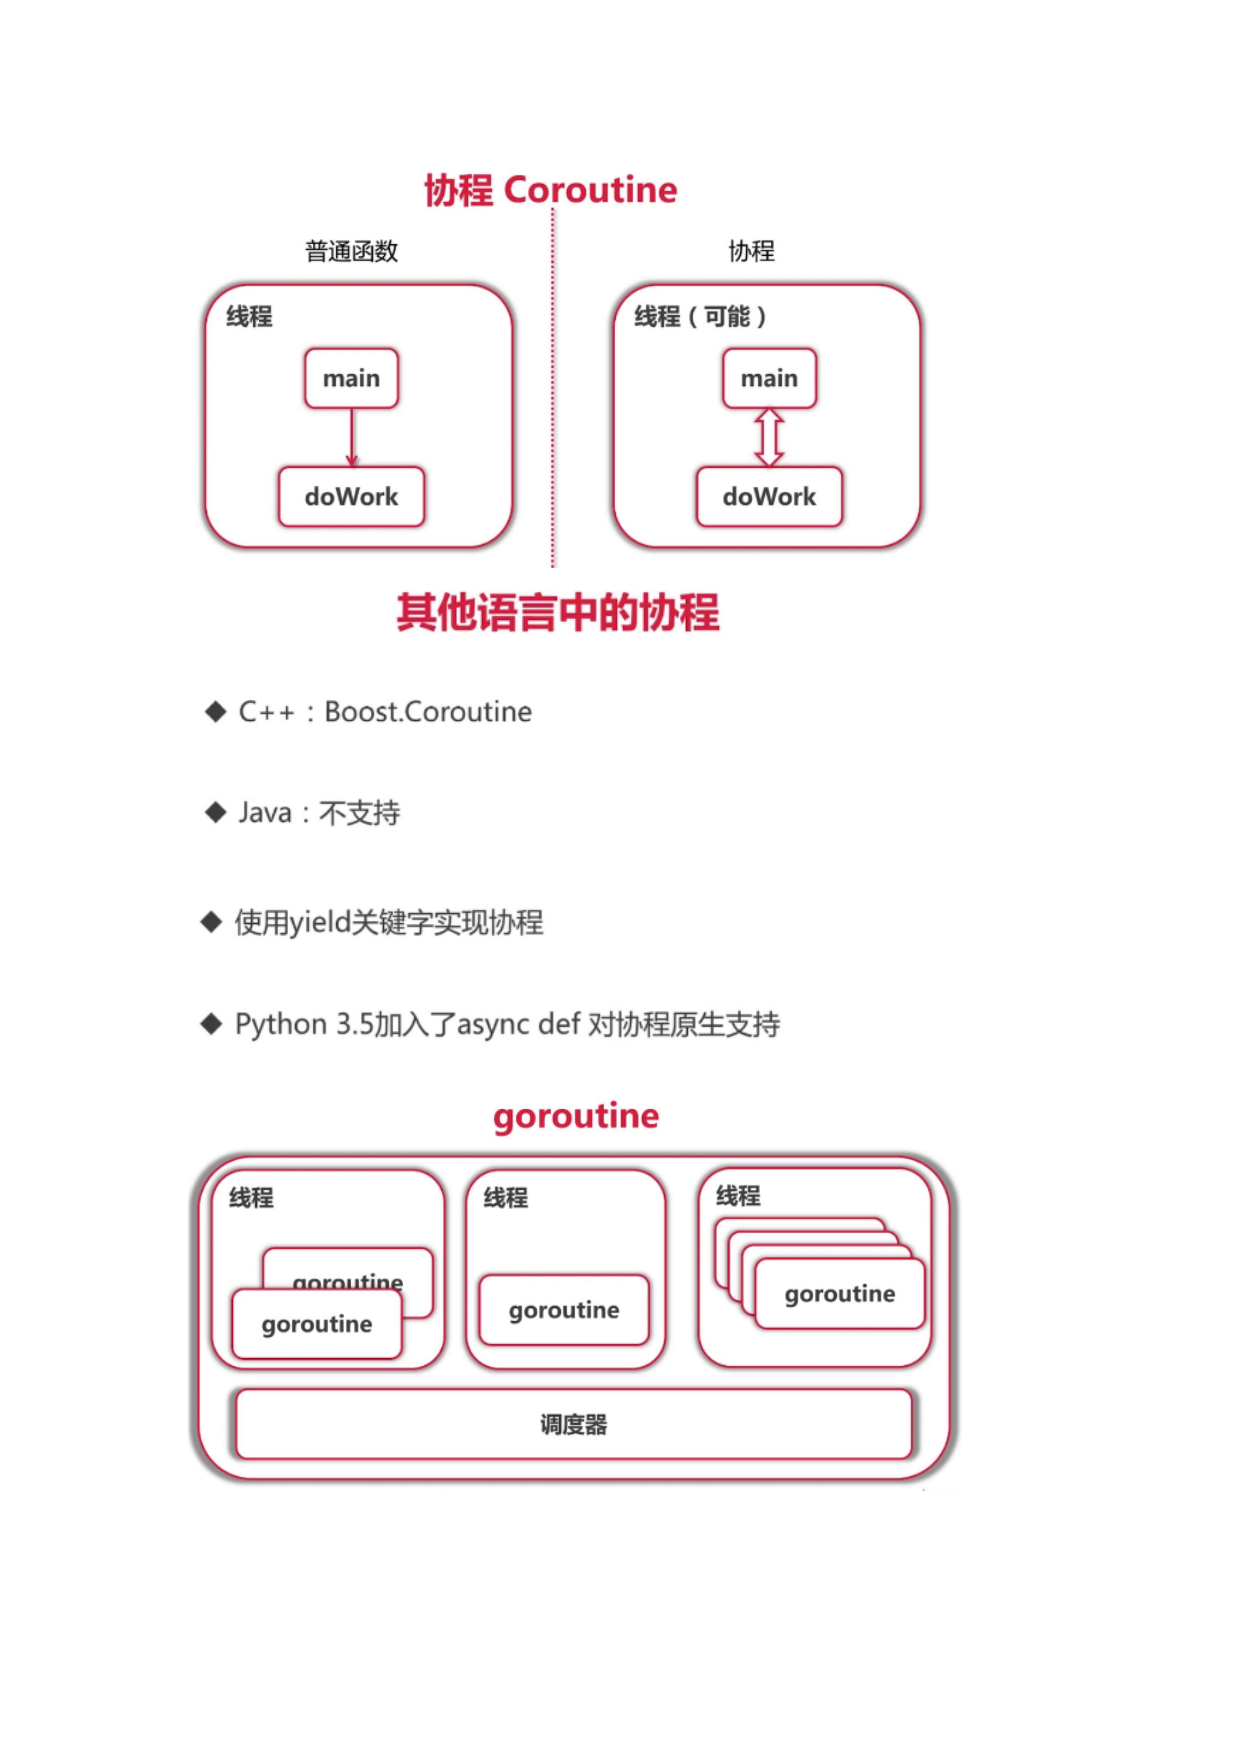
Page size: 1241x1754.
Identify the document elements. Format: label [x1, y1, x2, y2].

picture [187, 1072, 963, 1491]
picture [187, 877, 883, 1060]
picture [187, 584, 971, 870]
picture [187, 162, 936, 568]
